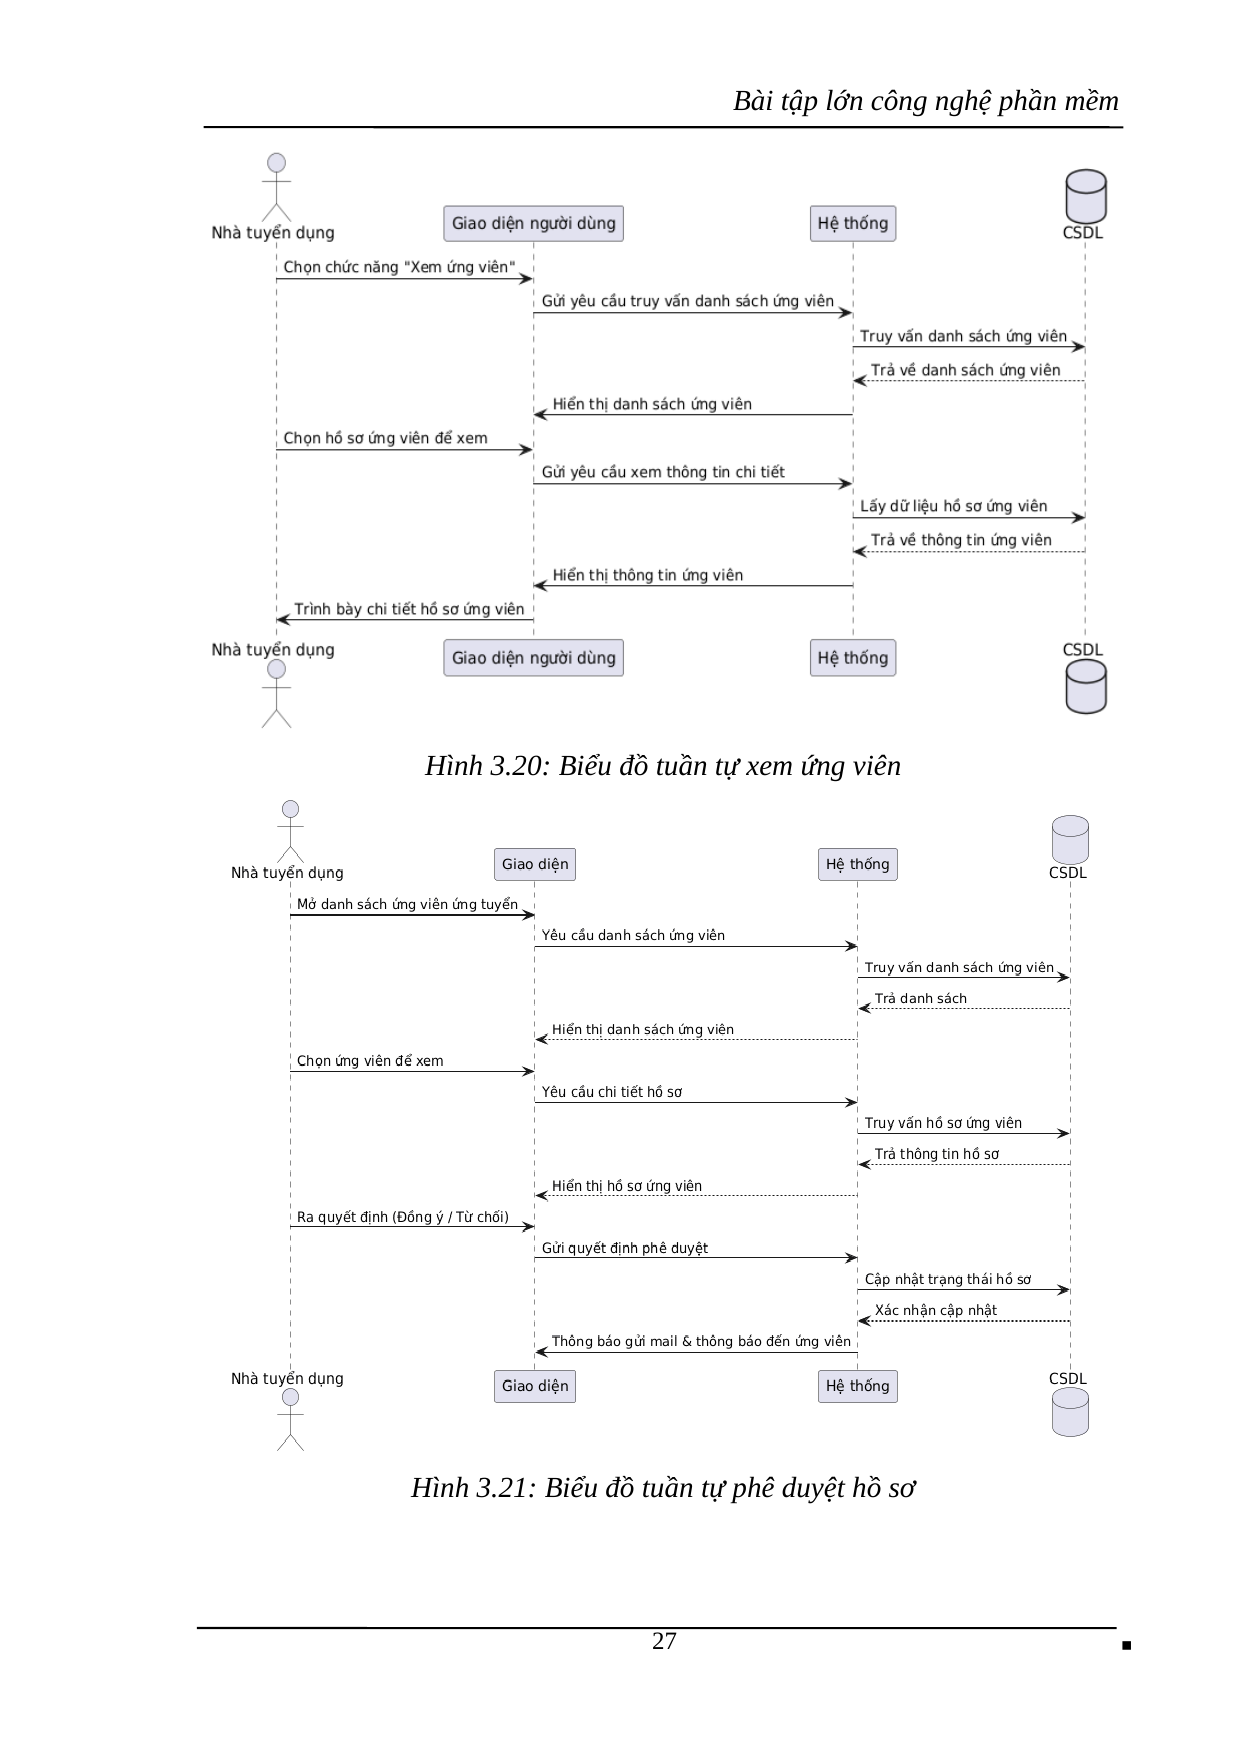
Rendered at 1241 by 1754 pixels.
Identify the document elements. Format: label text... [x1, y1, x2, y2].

picture [226, 795, 1103, 1457]
picture [206, 147, 1123, 734]
text Hình 3.20: Biểu đồ tuần tự xem ứng viên [207, 748, 1122, 782]
text Hình 3.21: Biểu đồ tuần tự phê duyệt hồ sơ [207, 1471, 1122, 1504]
